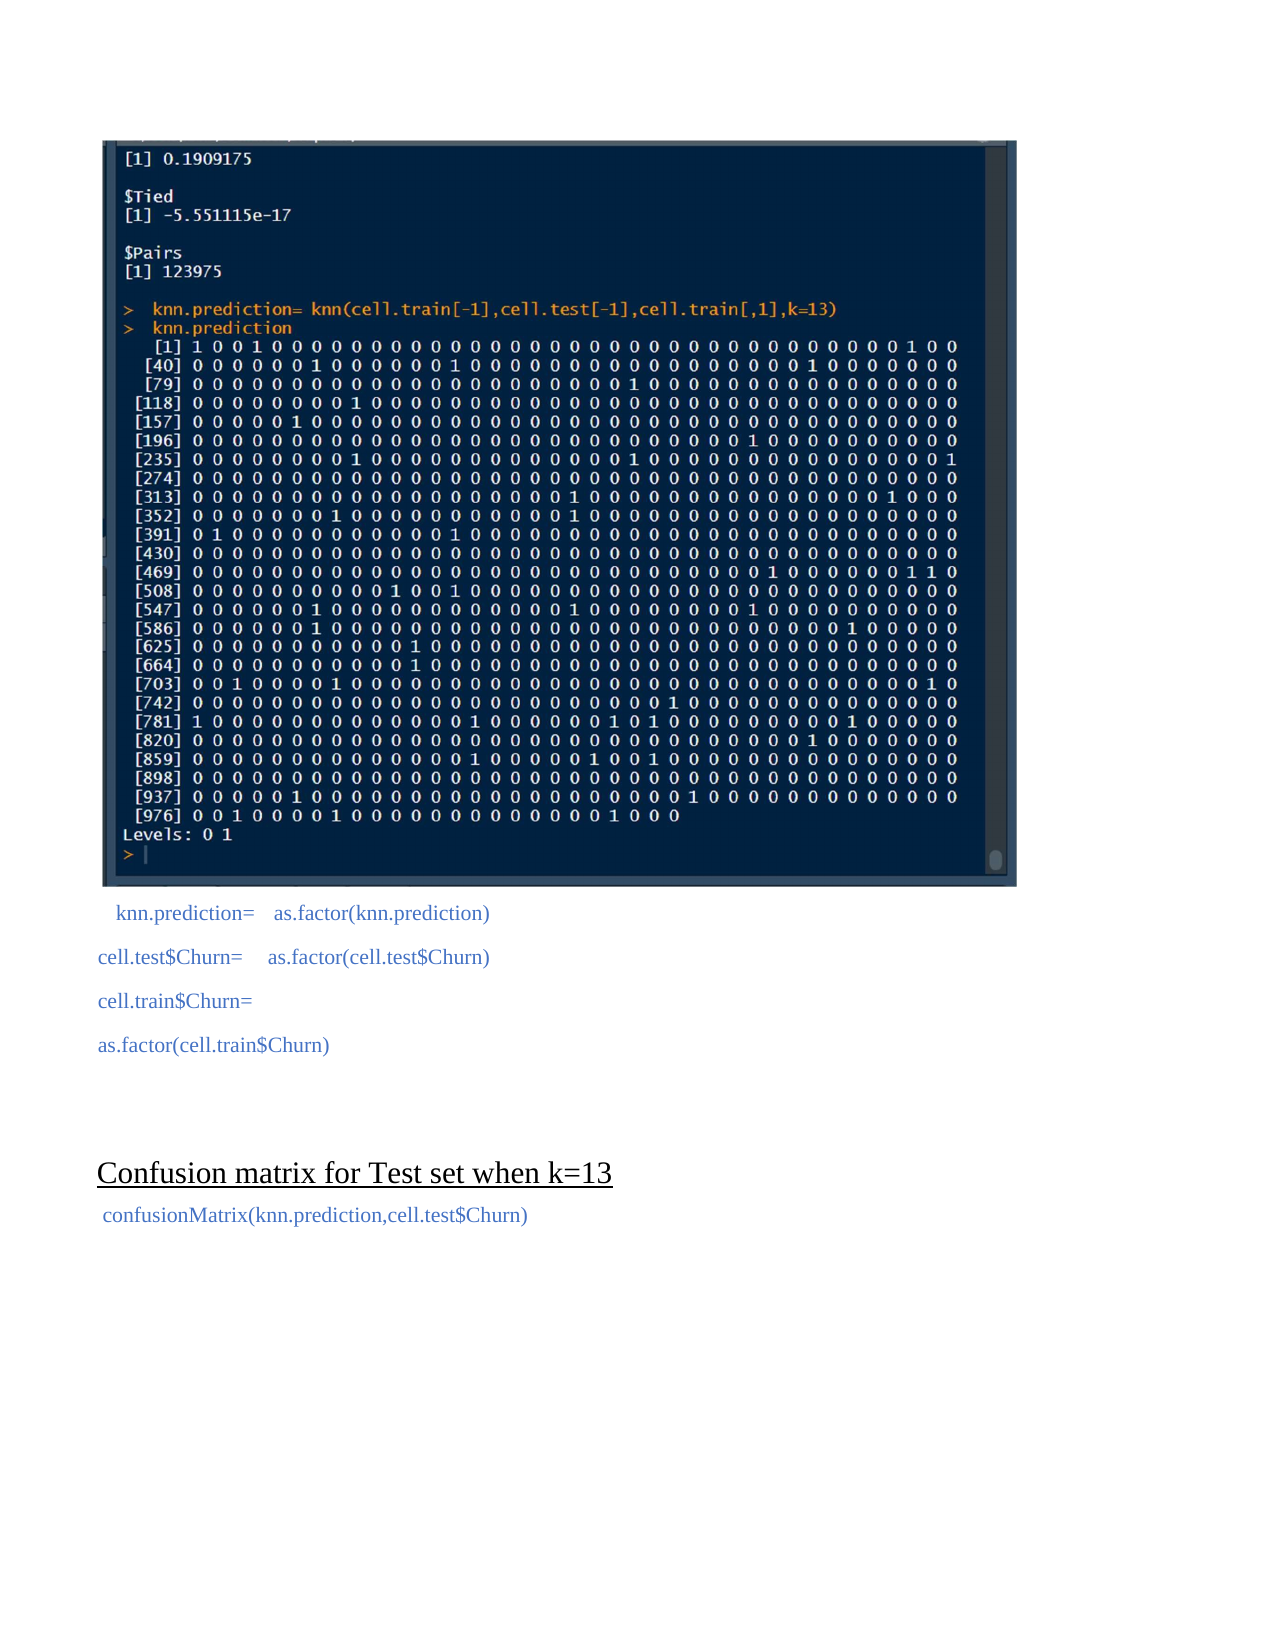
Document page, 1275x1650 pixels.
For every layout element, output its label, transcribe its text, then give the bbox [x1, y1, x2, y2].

text confusionMatrix(knn.prediction,cell.test$Churn) [97, 1202, 761, 1227]
text knn.prediction= as.factor(knn.prediction) cell.test$Churn= as.factor(cell.test$Churn) cell.train$Churn= as.factor(cell.train$Churn) [97, 900, 490, 1057]
picture [102, 140, 1017, 887]
subtitle Confusion matrix for Test set when k=13 [97, 1155, 1196, 1191]
